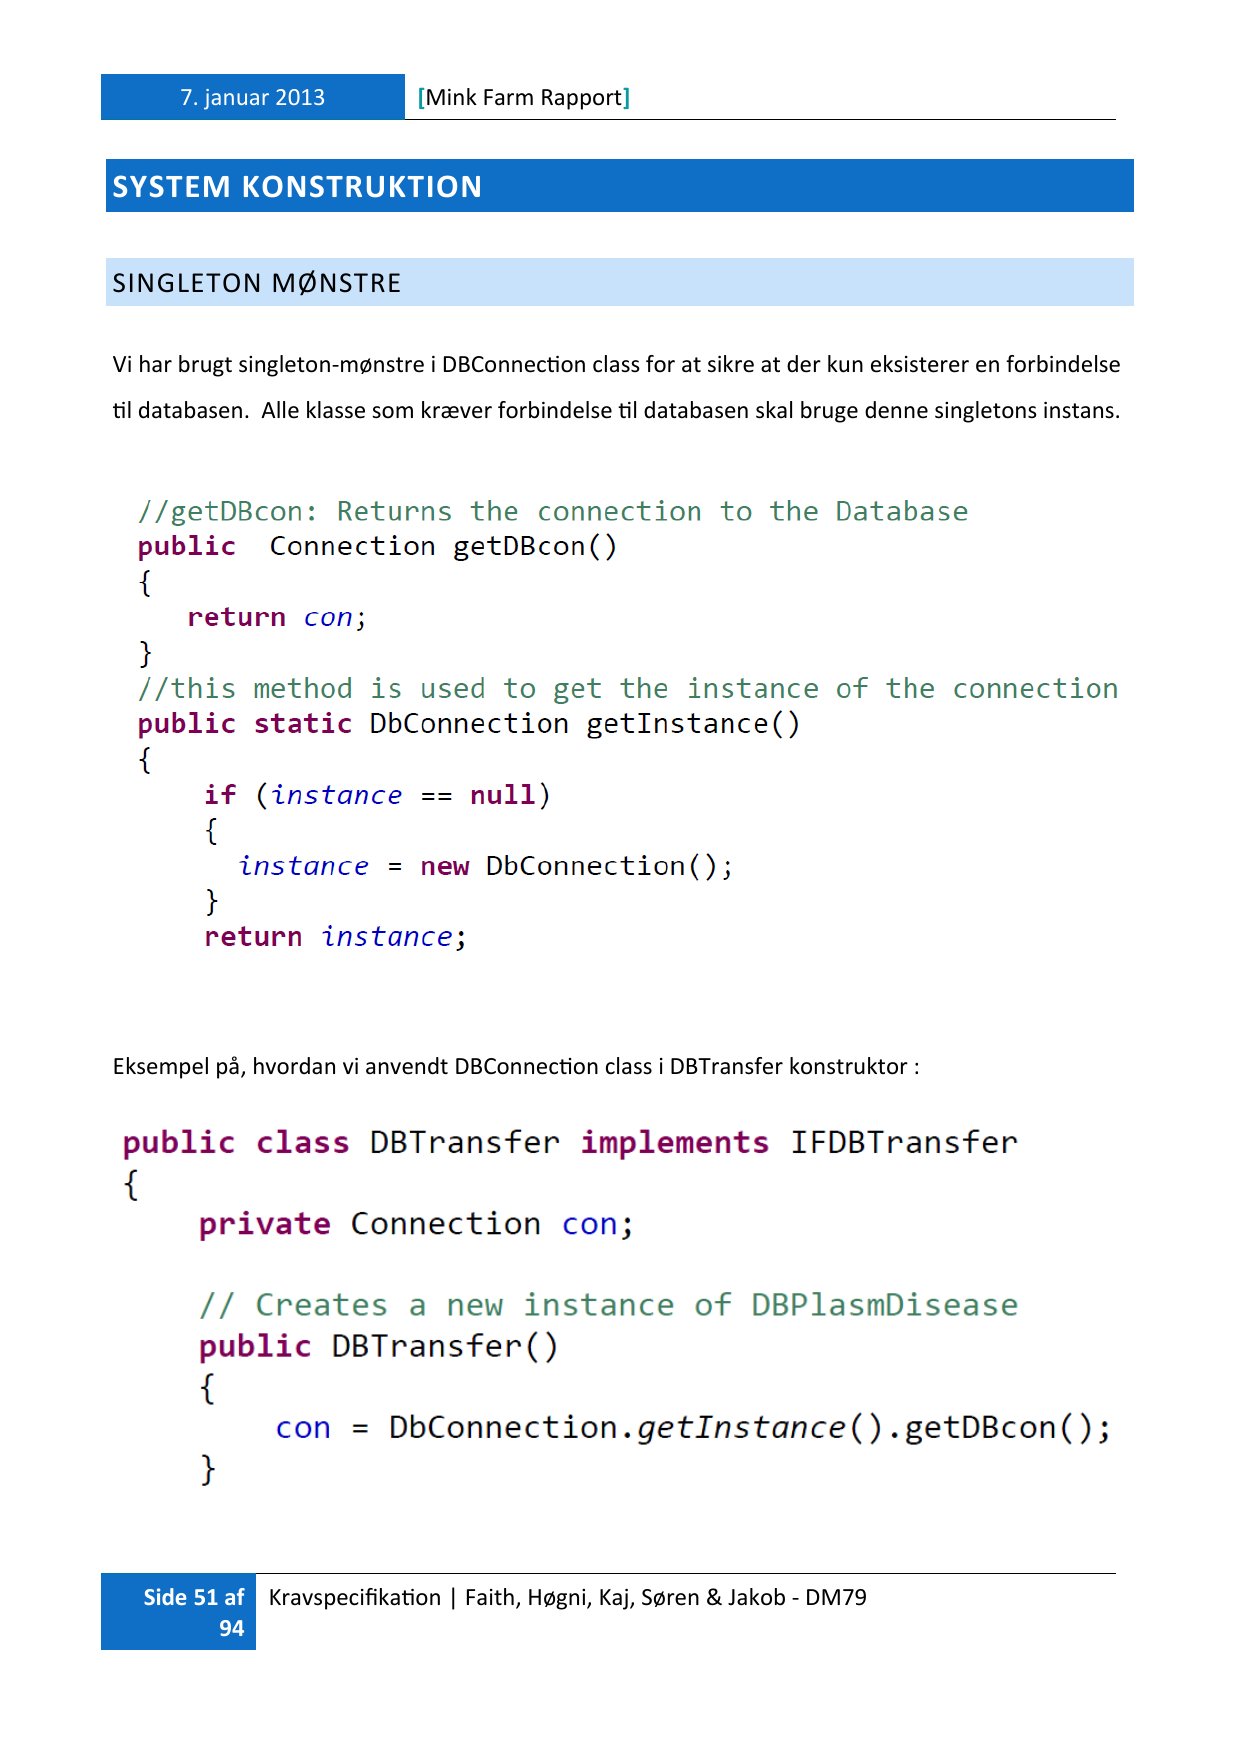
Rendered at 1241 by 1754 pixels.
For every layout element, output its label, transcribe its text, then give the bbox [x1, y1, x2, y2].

text Eksempel på, hvordan vi anvendt DBConnection class i DBTransfer konstruktor : [112, 1050, 1128, 1080]
picture [118, 1123, 1121, 1496]
text Vi har brugt singleton‐mønstre i DBConnection class for at sikre at der kun eksisterer en forbindelse til databasen. Alle klasse som kræver forbindelse til databasen skal bruge denne singletons instans. [112, 349, 1128, 425]
subtitle System Konstruktion [113, 165, 1128, 206]
subtitle Singleton Mønstre [113, 264, 1128, 299]
picture [118, 489, 1121, 955]
